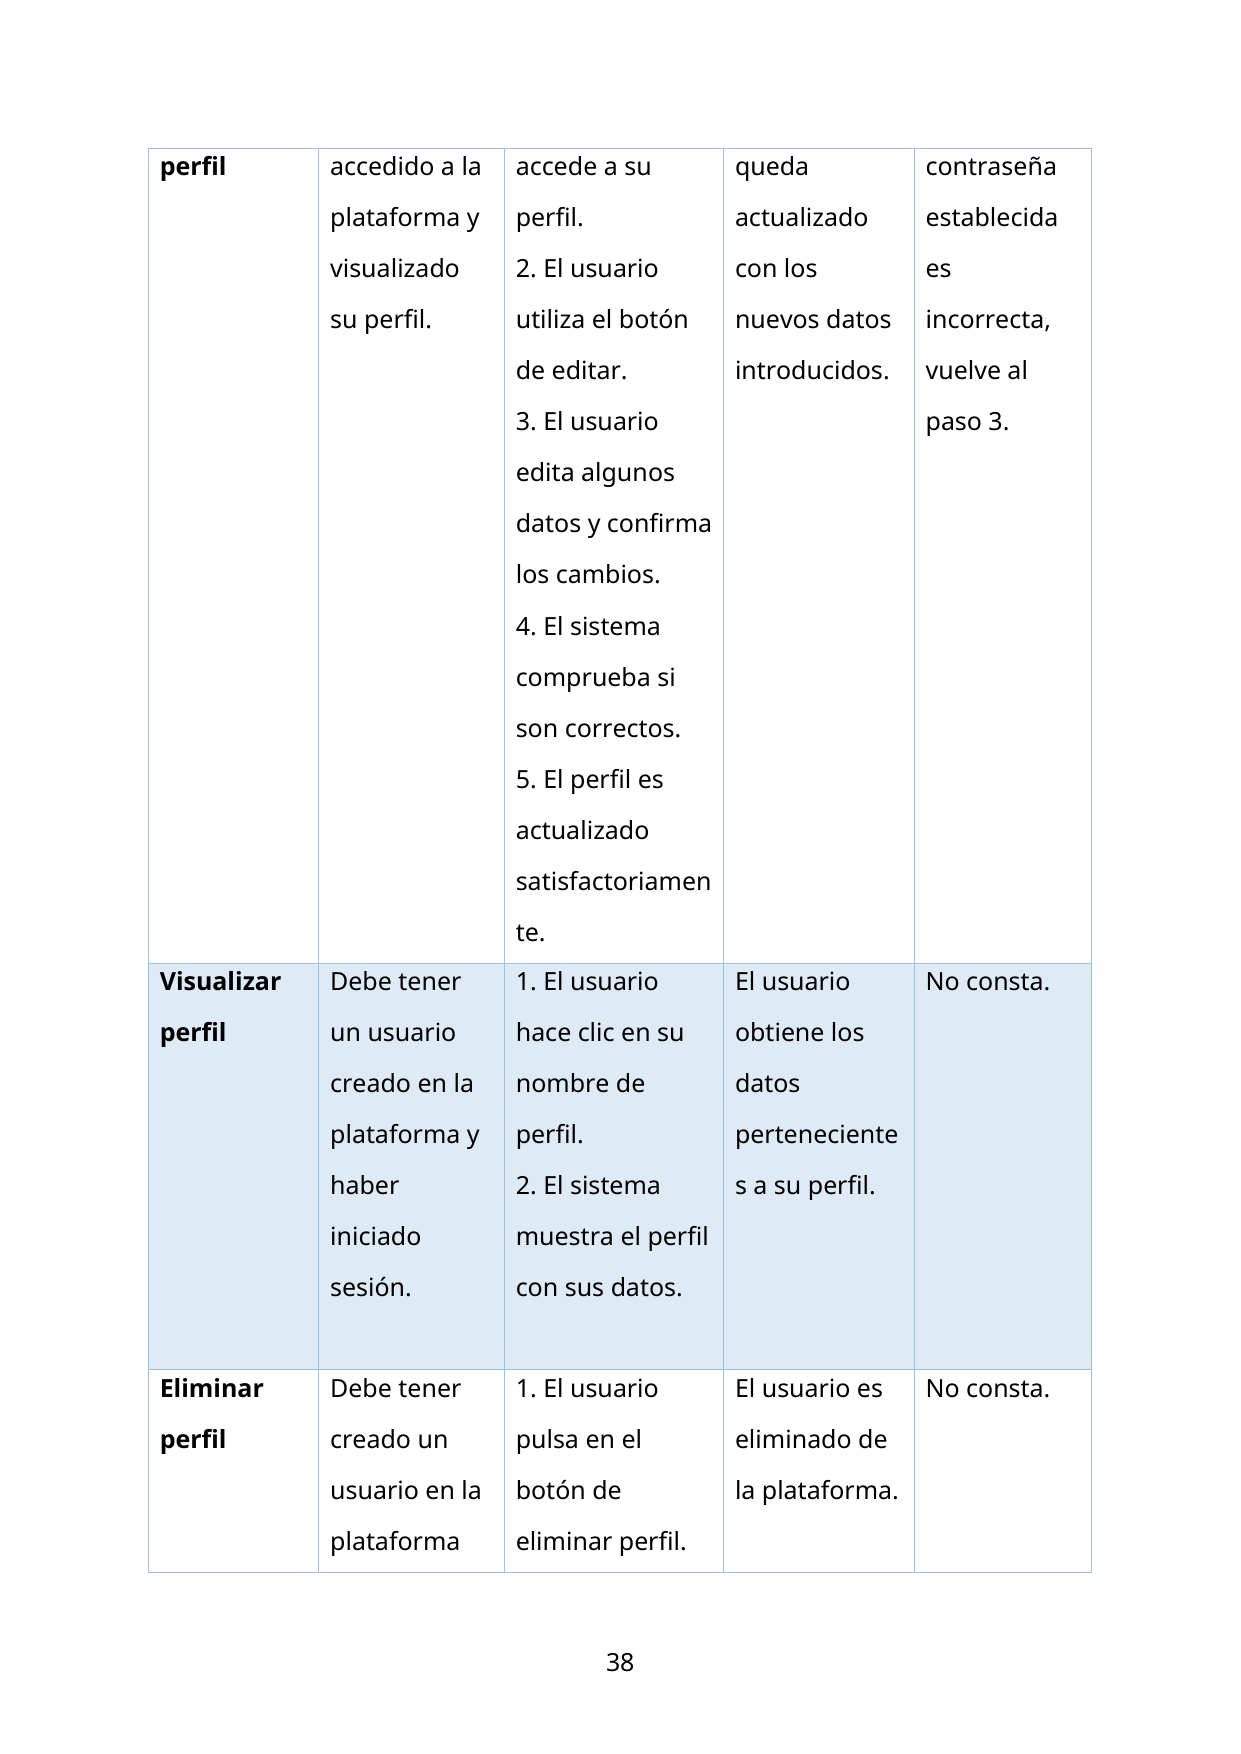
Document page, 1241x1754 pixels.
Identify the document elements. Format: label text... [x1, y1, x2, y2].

table_cell 1. El usuario hace clic en su nombre de perfil. 2. El sistema muestra el perfil con sus datos. [505, 964, 723, 1369]
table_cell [319, 149, 504, 963]
table_cell Visualizar perfil [149, 964, 318, 1369]
table_cell Debe tener un usuario creado en la plataforma y haber iniciado sesión. [319, 964, 504, 1369]
table_cell No consta. [915, 1370, 1091, 1572]
table_cell Eliminar perfil [149, 1370, 318, 1572]
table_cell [319, 1370, 504, 1572]
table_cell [724, 149, 914, 963]
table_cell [915, 149, 1091, 963]
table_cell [505, 1370, 723, 1572]
table_cell Actualizar perfil [149, 149, 318, 963]
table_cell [505, 149, 723, 963]
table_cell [724, 1370, 914, 1572]
table_cell El usuario obtiene los datos pertenecientes a su perfil. [724, 964, 914, 1369]
table_cell No consta. [915, 964, 1091, 1369]
